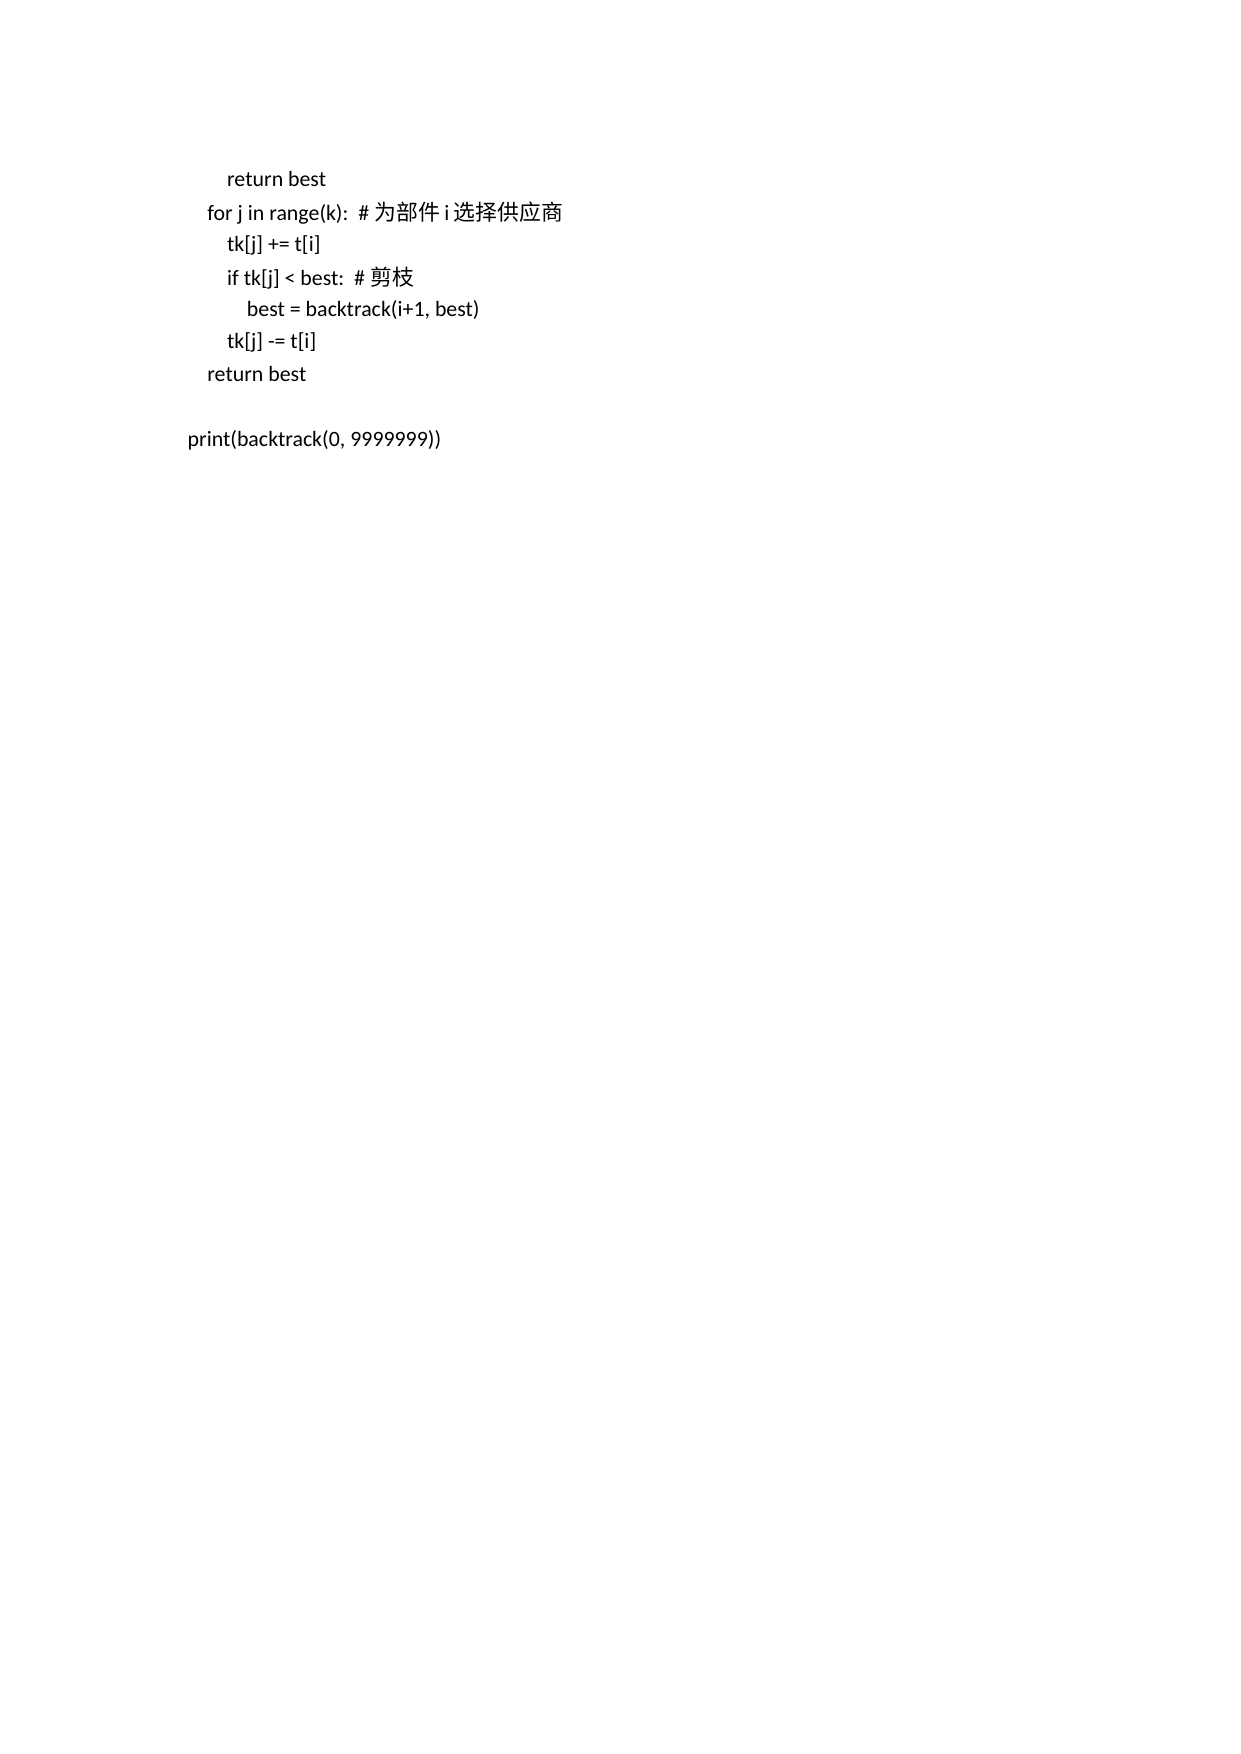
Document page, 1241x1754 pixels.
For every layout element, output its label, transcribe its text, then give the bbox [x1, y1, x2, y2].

text return best [187, 162, 1053, 194]
text print(backtrack(0, 9999999)) [187, 422, 1053, 454]
text for j in range(k): # 为部件i选择供应商 [187, 194, 1053, 227]
text best = backtrack(i+1, best) [187, 292, 1053, 324]
text tk[j] -= t[i] [187, 324, 1053, 357]
text tk[j] += t[i] [187, 227, 1053, 259]
text if tk[j] < best: # 剪枝 [187, 259, 1053, 292]
text return best [187, 357, 1053, 389]
